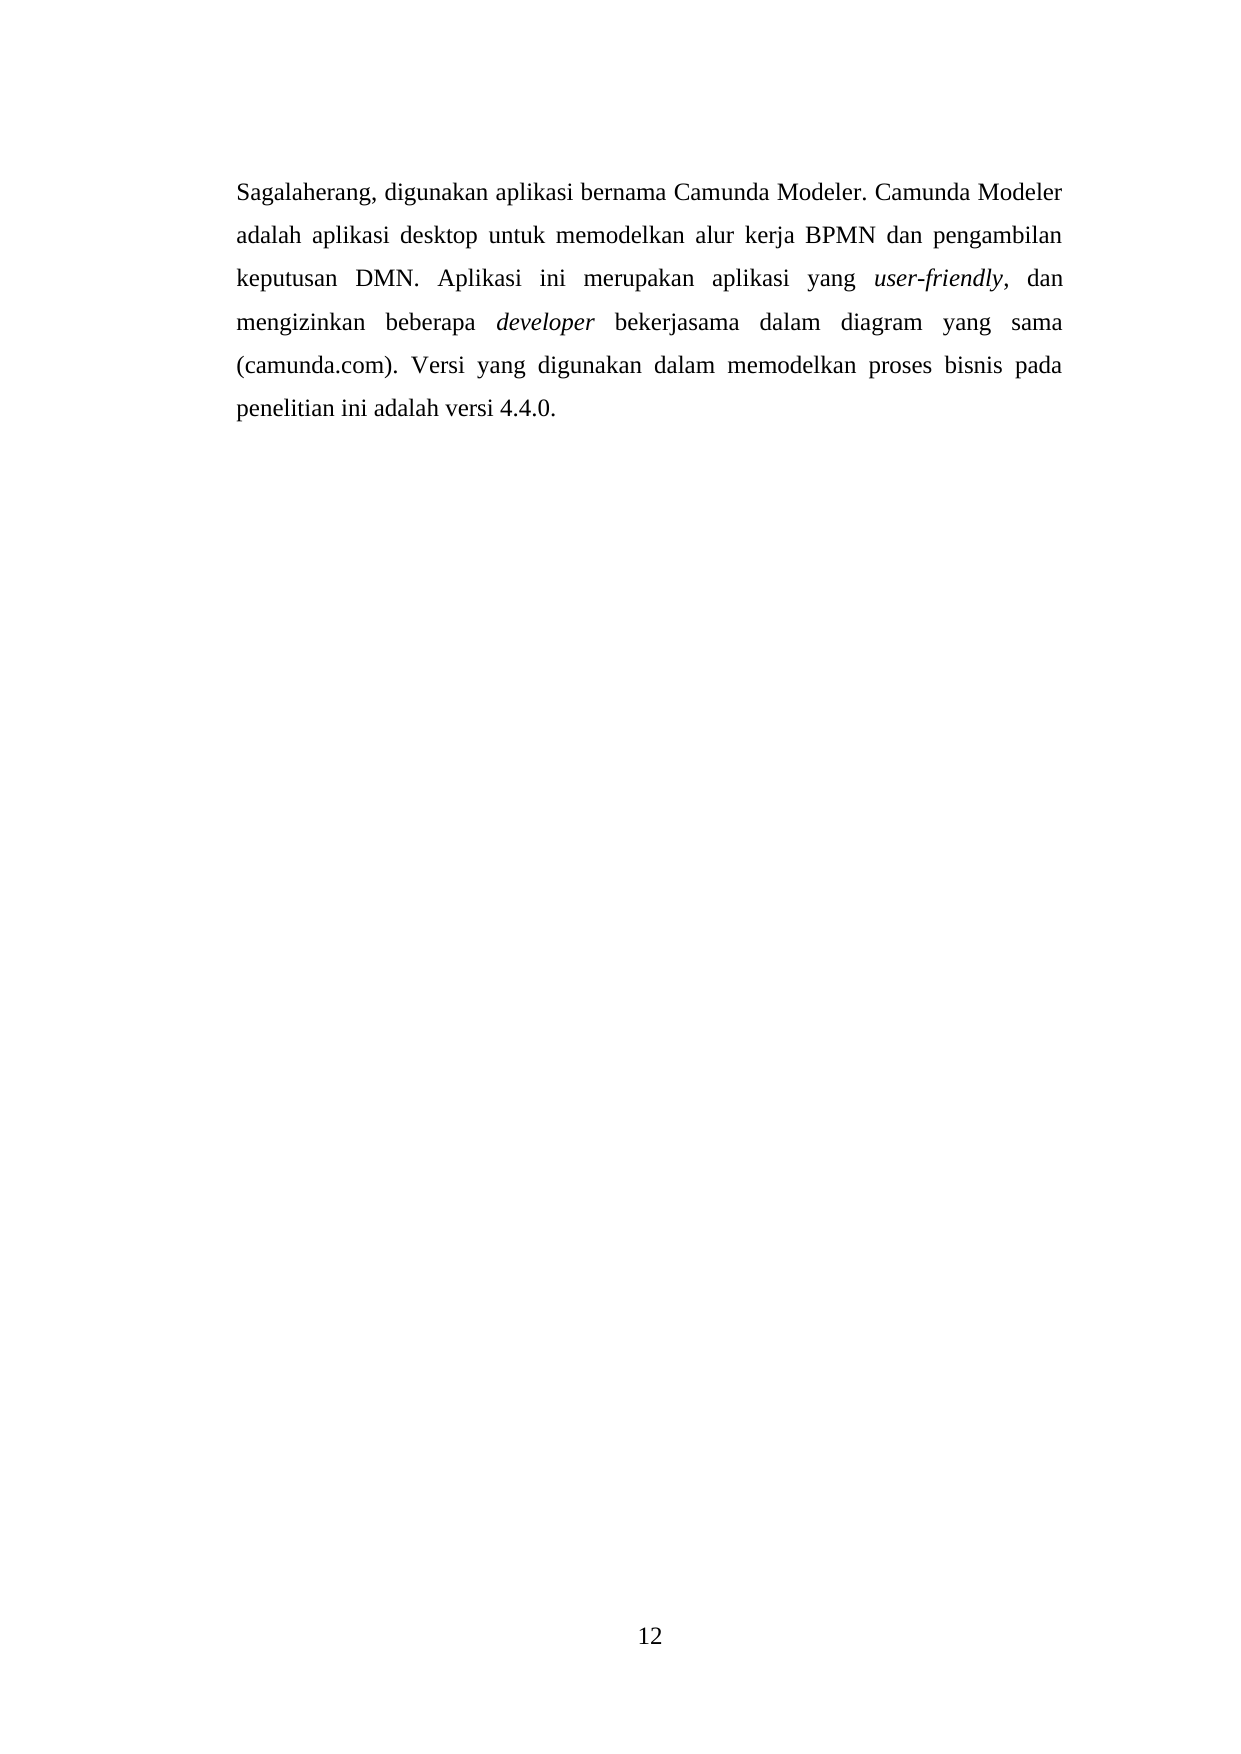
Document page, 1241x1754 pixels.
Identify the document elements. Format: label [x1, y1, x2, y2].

text [236, 177, 1063, 422]
